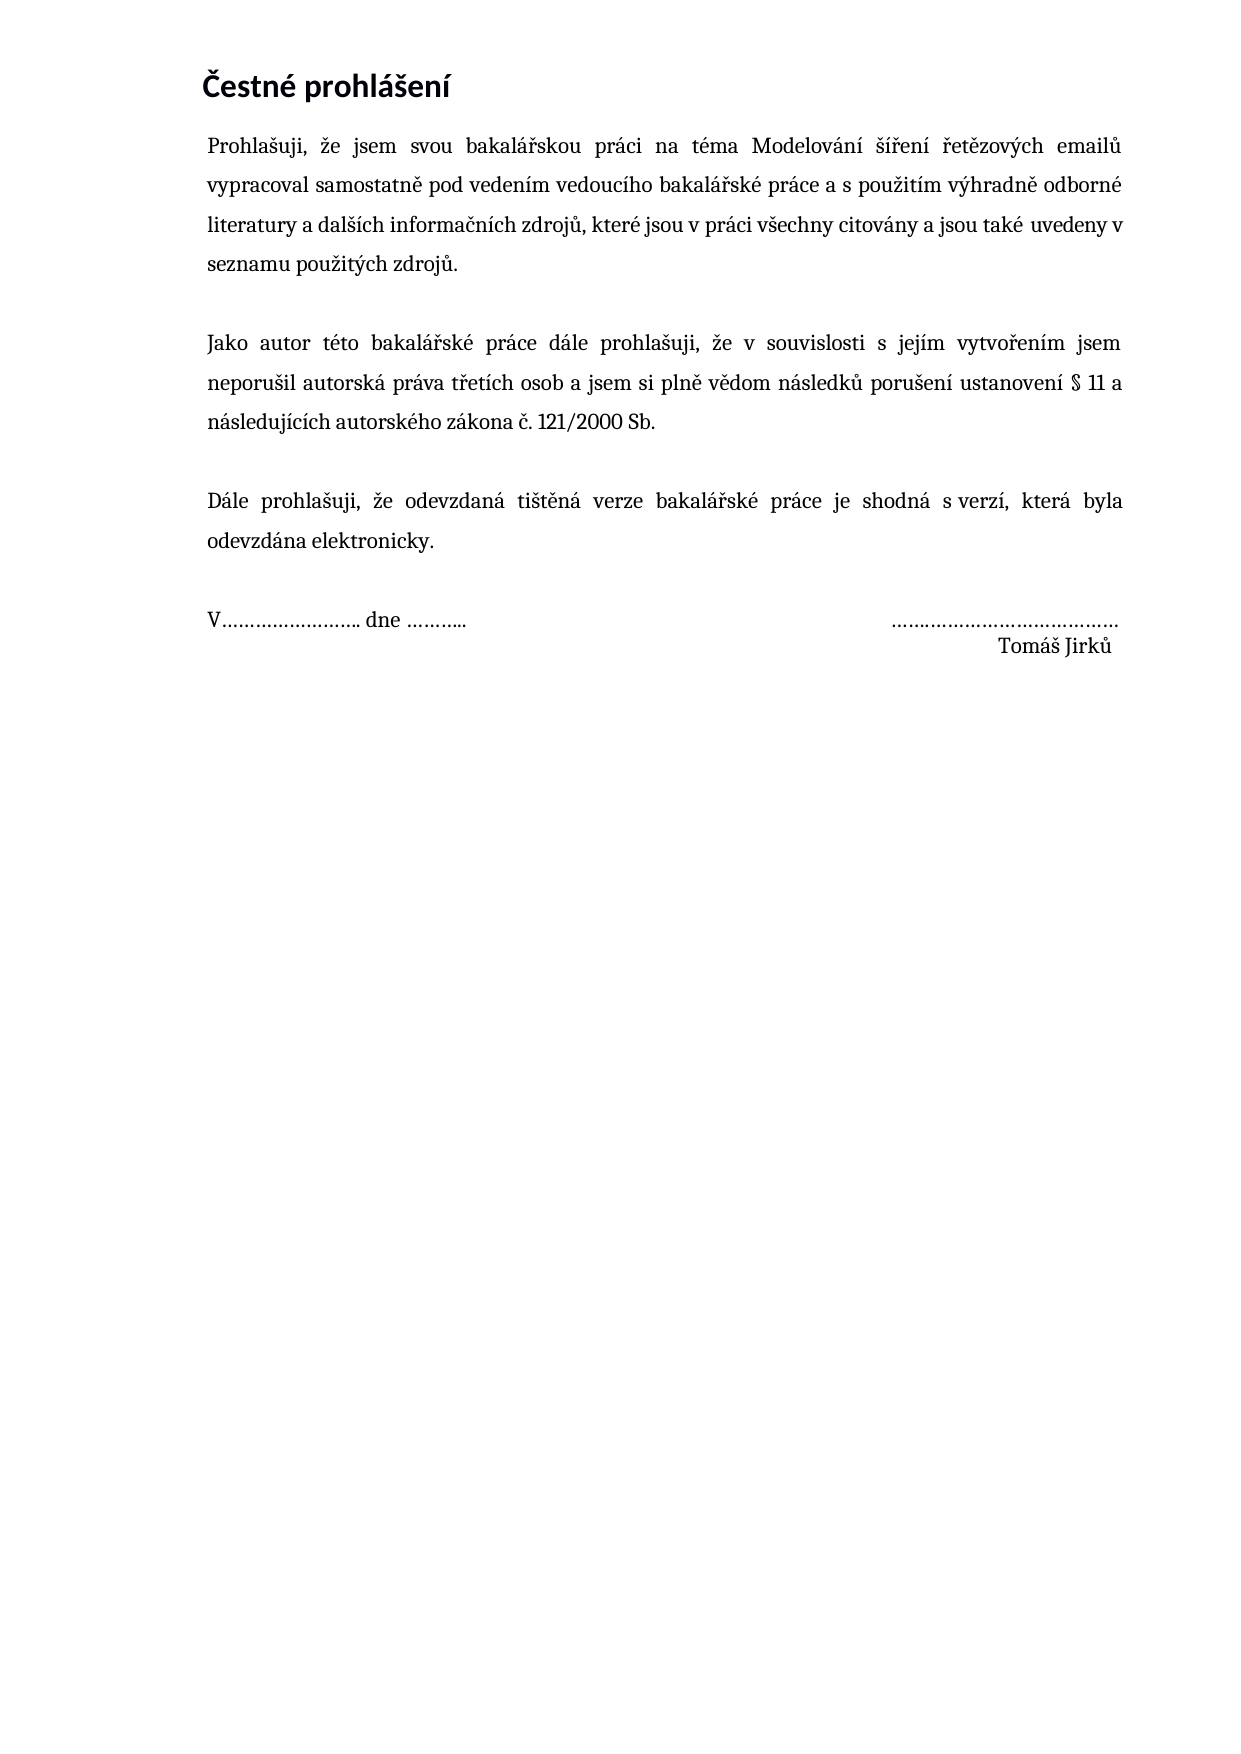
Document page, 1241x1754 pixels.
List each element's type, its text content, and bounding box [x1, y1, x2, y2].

text Prohlašuji, že jsem svou bakalářskou práci na téma Modelování šíření řetězových emailů vypracoval samostatně pod vedením vedoucího bakalářské práce a s použitím výhradně odborné literatury a dalších informačních zdrojů, které jsou v práci všechny citovány a jsou také uvedeny v seznamu použitých zdrojů. [207, 132, 1123, 277]
text V……………………. dne ……….. …….…………………………… [207, 607, 1163, 633]
text Jako autor této bakalářské práce dále prohlašuji, že v souvislosti s jejím vytvořením jsem neporušil autorská práva třetích osob a jsem si plně vědom následků porušení ustanovení § 11 a následujících autorského zákona č. 121/2000 Sb. [207, 330, 1123, 435]
text Tomáš Jirků [923, 633, 1163, 659]
text Dále prohlašuji, že odevzdaná tištěná verze bakalářské práce je shodná s verzí, která byla odevzdána elektronicky. [207, 488, 1123, 554]
text Čestné prohlášení [202, 64, 1163, 105]
